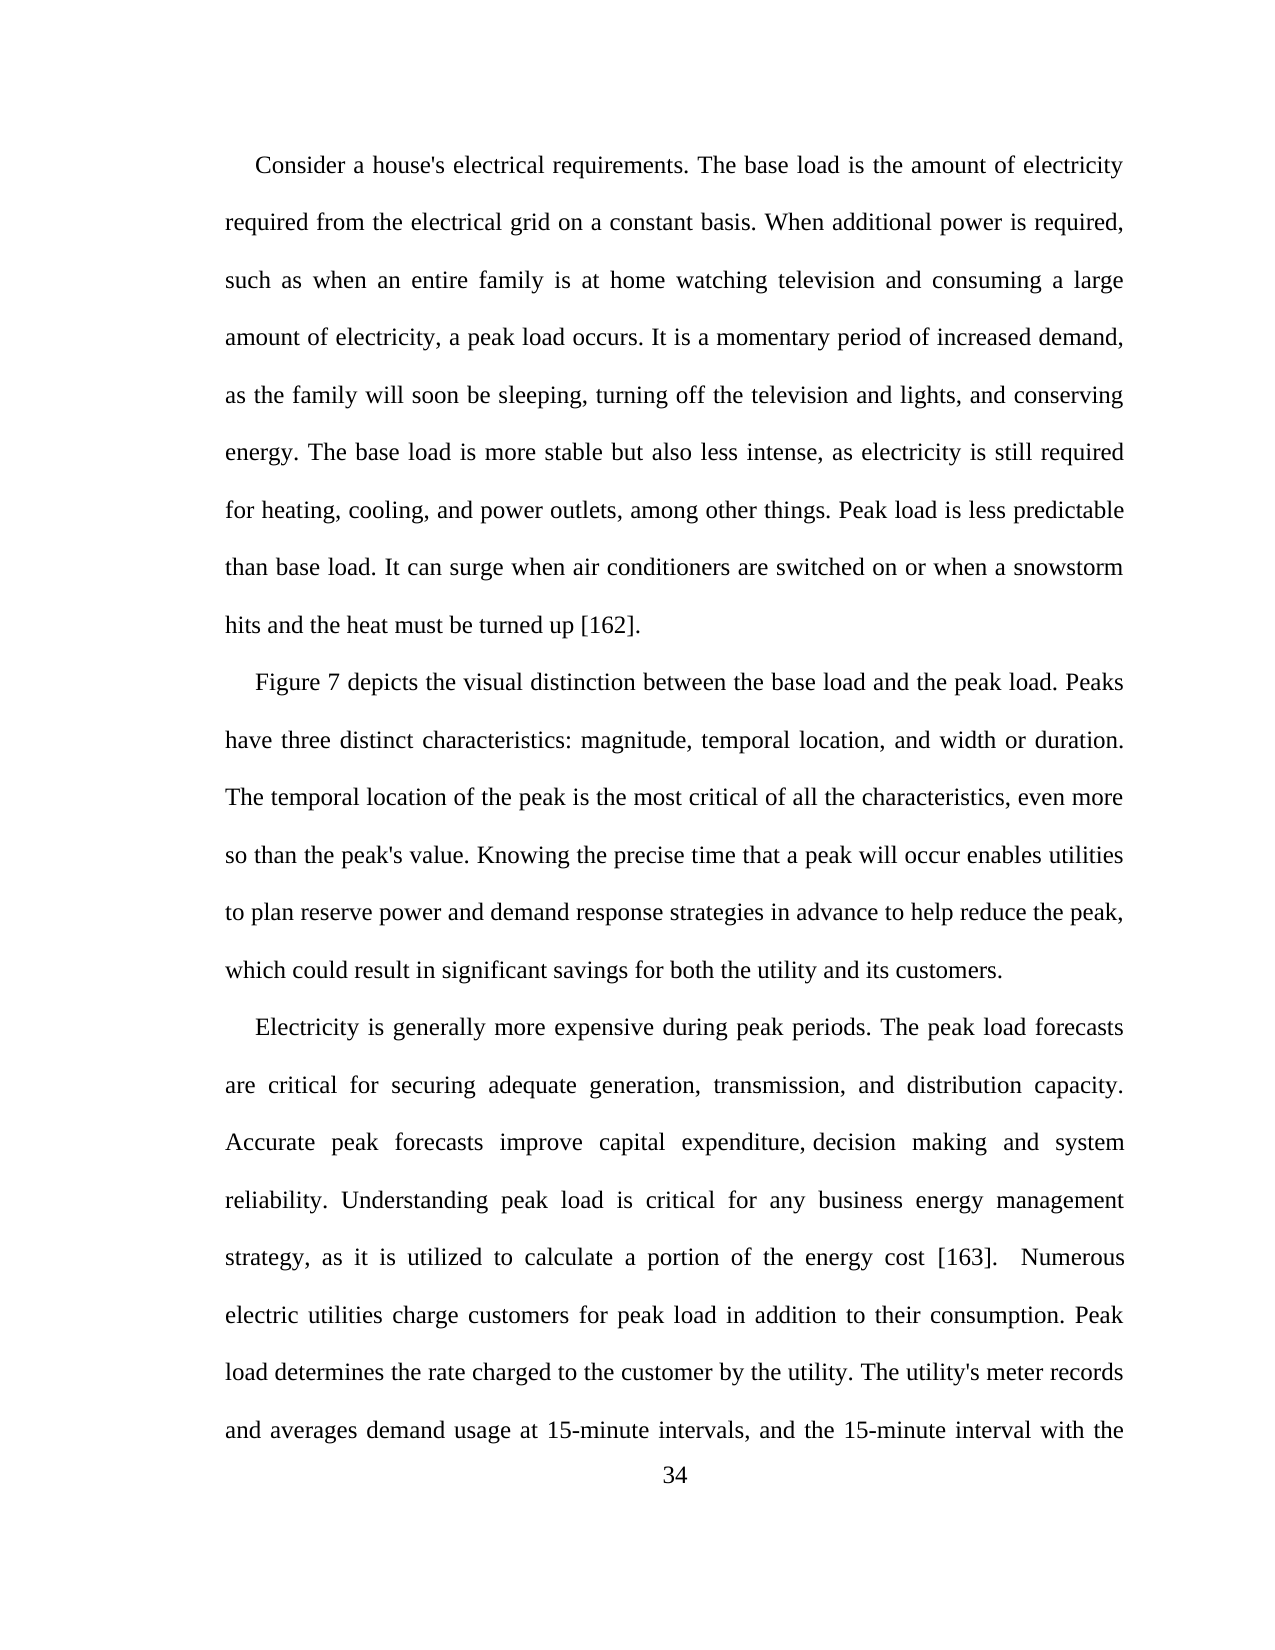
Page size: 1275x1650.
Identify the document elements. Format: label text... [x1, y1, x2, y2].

text Consider a house's electrical requirements. The base load is the amount of electricity required from the electrical grid on a constant basis. When additional power is required, such as when an entire family is at home watching television and consuming a large amount of electricity, a peak load occurs. It is a momentary period of increased demand, as the family will soon be sleeping, turning off the television and lights, and conserving energy. The base load is more stable but also less intense, as electricity is still required for heating, cooling, and power outlets, among other things. Peak load is less predictable than base load. It can surge when air conditioners are switched on or when a snowstorm hits and the heat must be turned up [162]. [225, 150, 1125, 639]
text Figure 7 depicts the visual distinction between the base load and the peak load. Peaks have three distinct characteristics: magnitude, temporal location, and width or duration. The temporal location of the peak is the most critical of all the characteristics, even more so than the peak's value. Knowing the precise time that a peak will occur enables utilities to plan reserve power and demand response strategies in advance to help reduce the peak, which could result in significant savings for both the utility and its customers. [225, 667, 1125, 984]
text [225, 1012, 1125, 1444]
